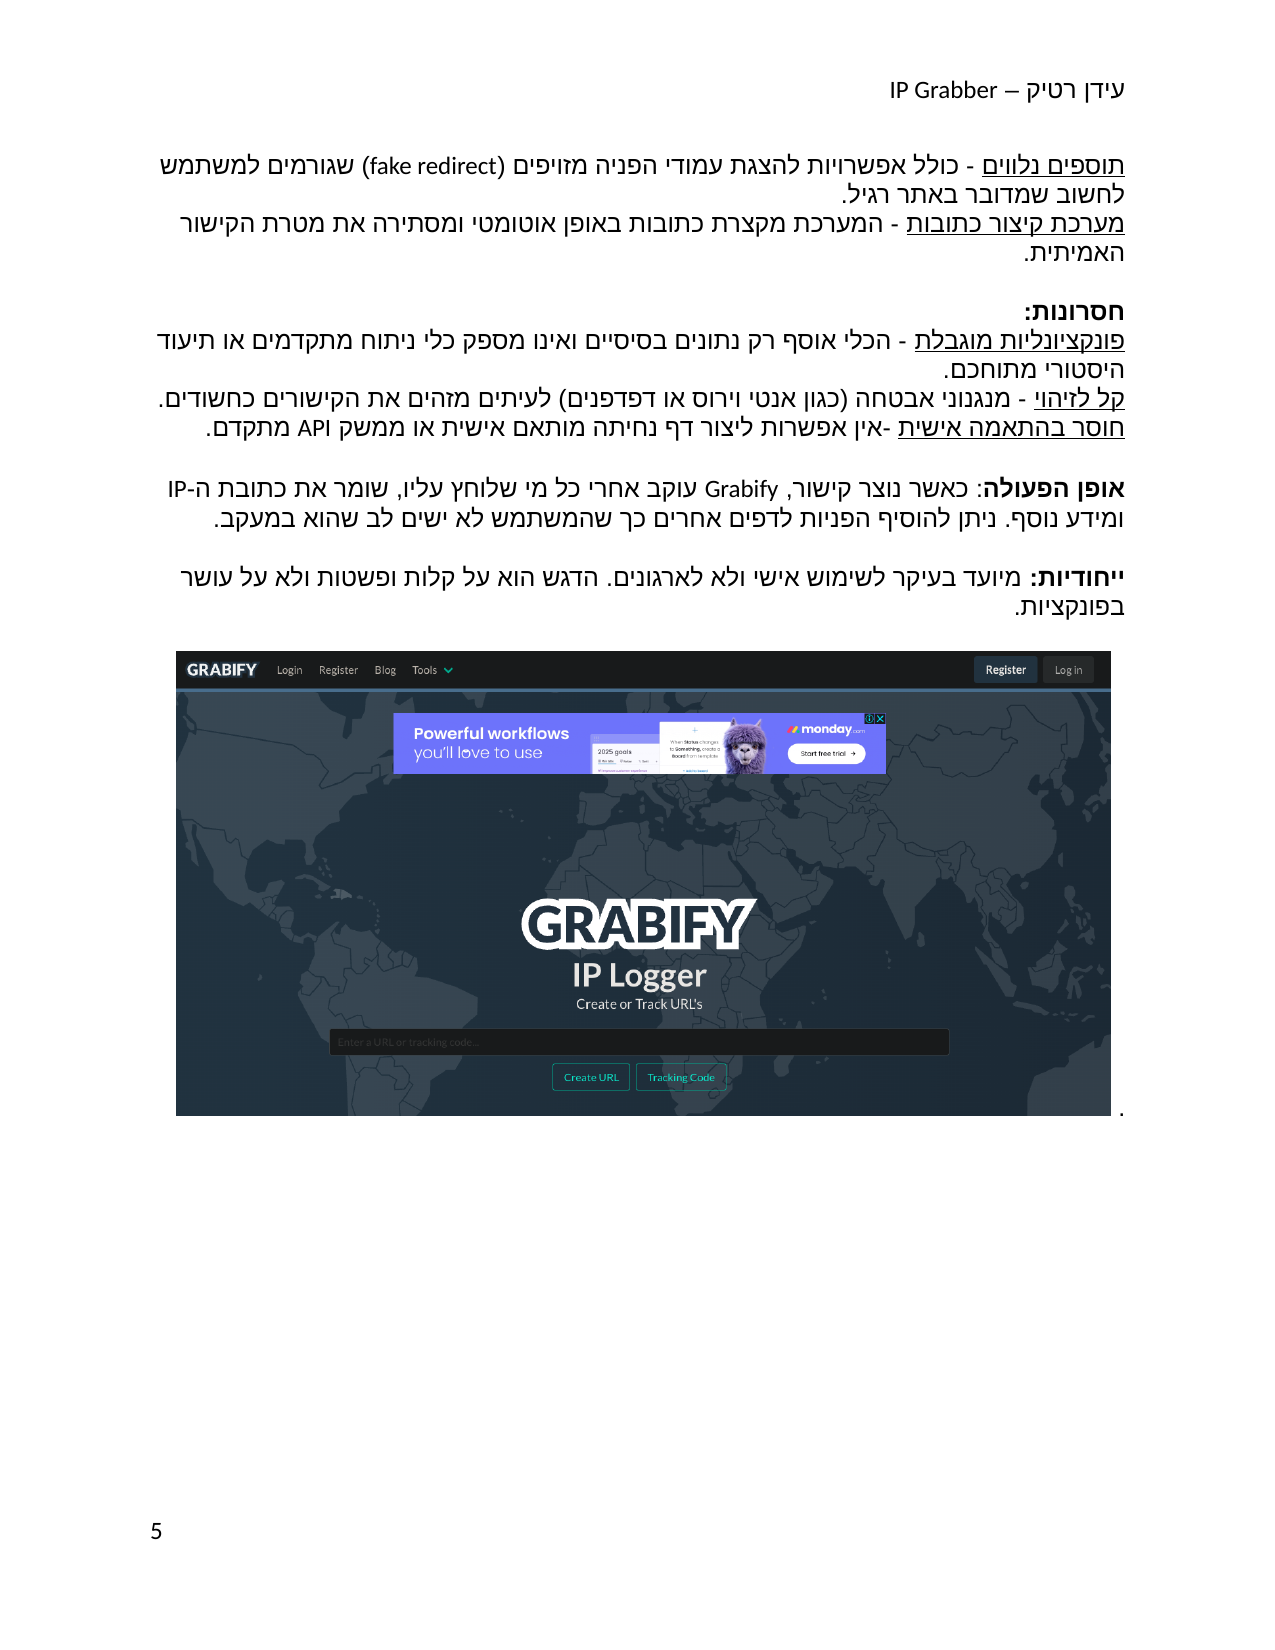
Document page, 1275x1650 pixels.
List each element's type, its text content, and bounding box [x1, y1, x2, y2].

picture [176, 651, 1111, 1116]
text חסרונות: [150, 297, 1125, 326]
text אופן הפעולה: כאשר נוצר קישור, Grabify עוקב אחרי כל מי שלוחץ עליו, שומר את כתובת ה-IP ומידע נוסף. ניתן להוסיף הפניות לדפים אחרים כך שהמשתמש לא ישים לב שהוא במעקב. [150, 473, 1125, 533]
text ייחודיות: מיועד בעיקר לשימוש אישי ולא לארגונים. הדגש הוא על קלות ופשטות ולא על עושר בפונקציות. [150, 563, 1125, 621]
text מערכת קיצור כתובות - המערכת מקצרת כתובות באופן אוטומטי ומסתירה את מטרת הקישור האמיתית. [150, 209, 1125, 267]
text קל לזיהוי - מנגנוני אבטחה (כגון אנטי וירוס או דפדפנים) לעיתים מזהים את הקישורים כחשודים. [150, 383, 1125, 412]
text תוספים נלווים - כולל אפשרויות להצגת עמודי הפניה מזויפים (fake redirect) שגורמים למשתמש לחשוב שמדובר באתר רגיל. [150, 150, 1125, 209]
text חוסר בהתאמה אישית -אין אפשרות ליצור דף נחיתה מותאם אישית או ממשק API מתקדם. [150, 412, 1125, 443]
text פונקציונליות מוגבלת - הכלי אוסף רק נתונים בסיסיים ואינו מספק כלי ניתוח מתקדמים או תיעוד היסטורי מתוחכם. [150, 326, 1125, 383]
